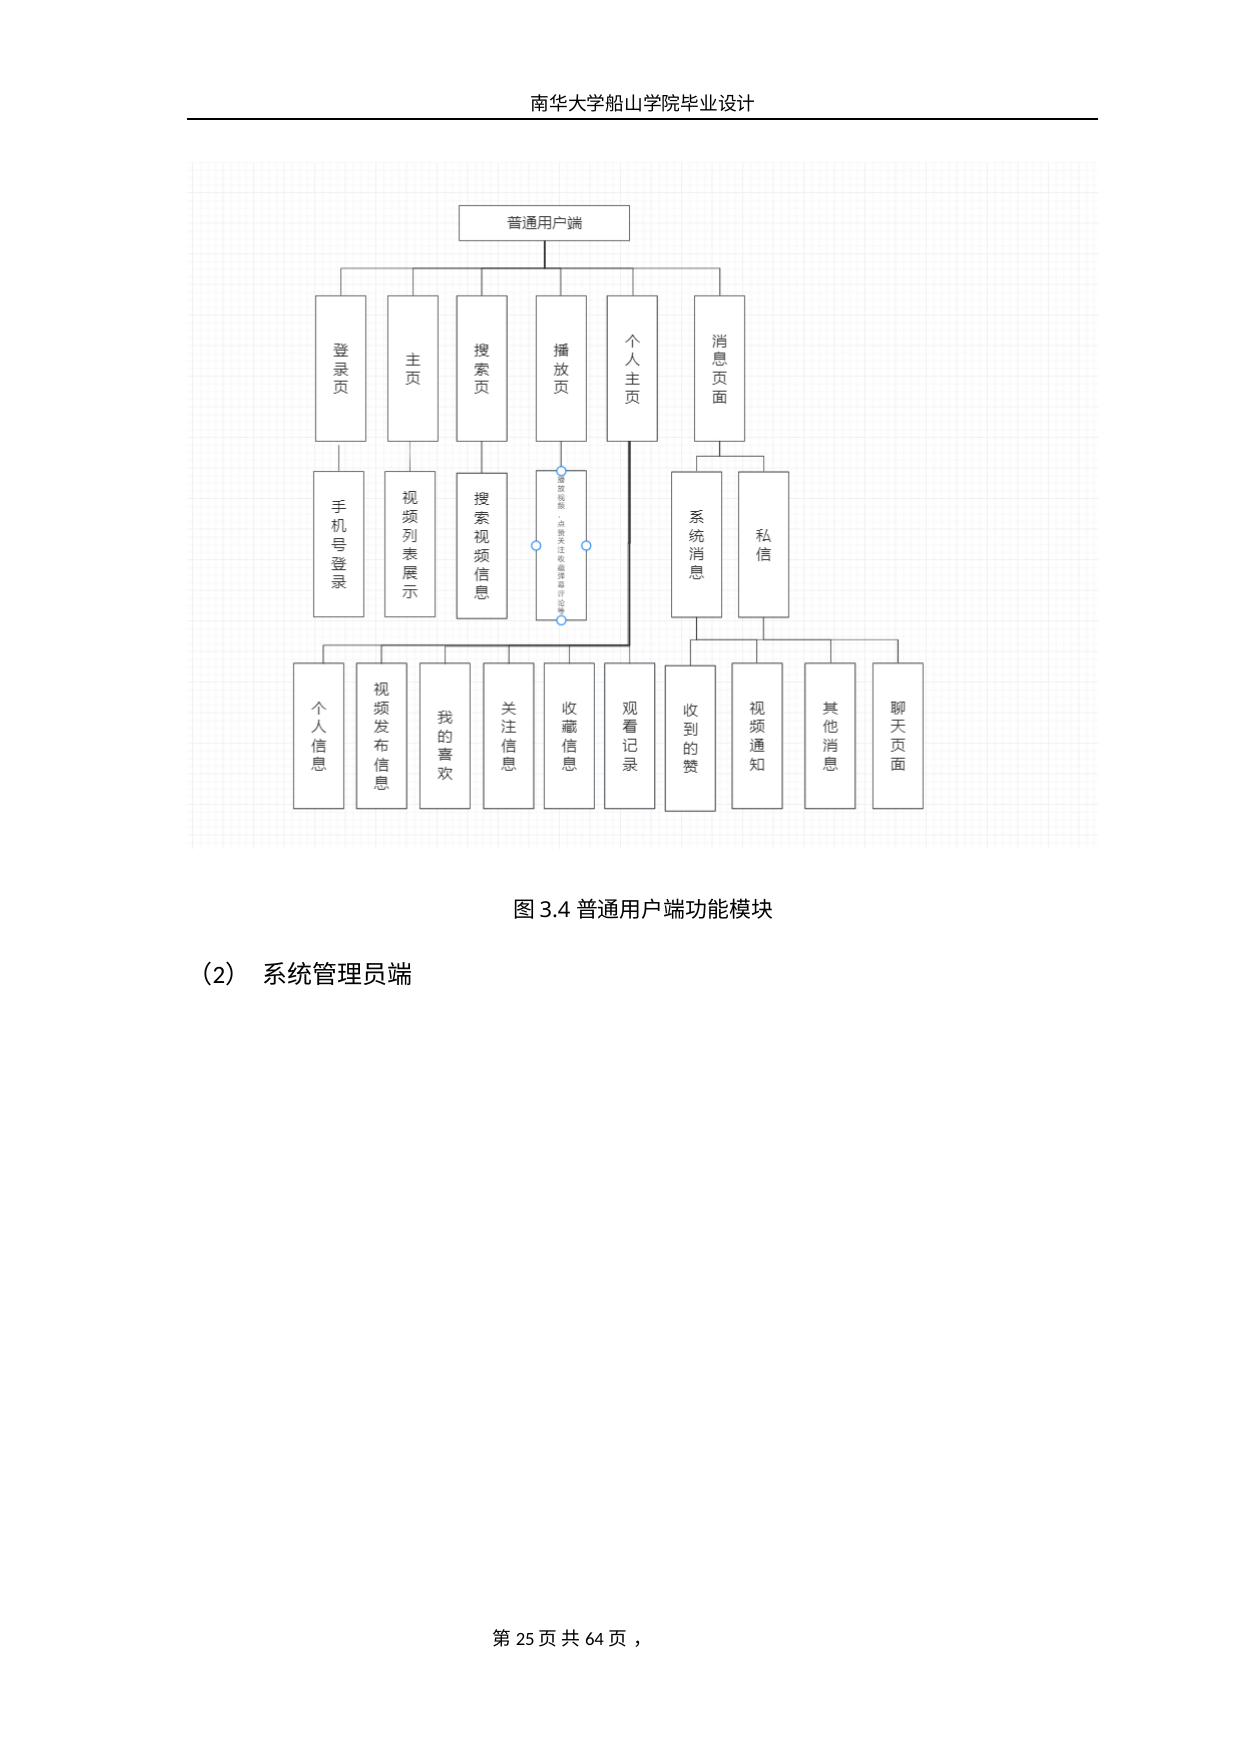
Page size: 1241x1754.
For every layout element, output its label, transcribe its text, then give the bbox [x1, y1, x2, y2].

text 图3.4 普通用户端功能模块 [187, 892, 1098, 925]
picture [187, 162, 1099, 849]
list 系统管理员端 [187, 941, 1098, 1006]
